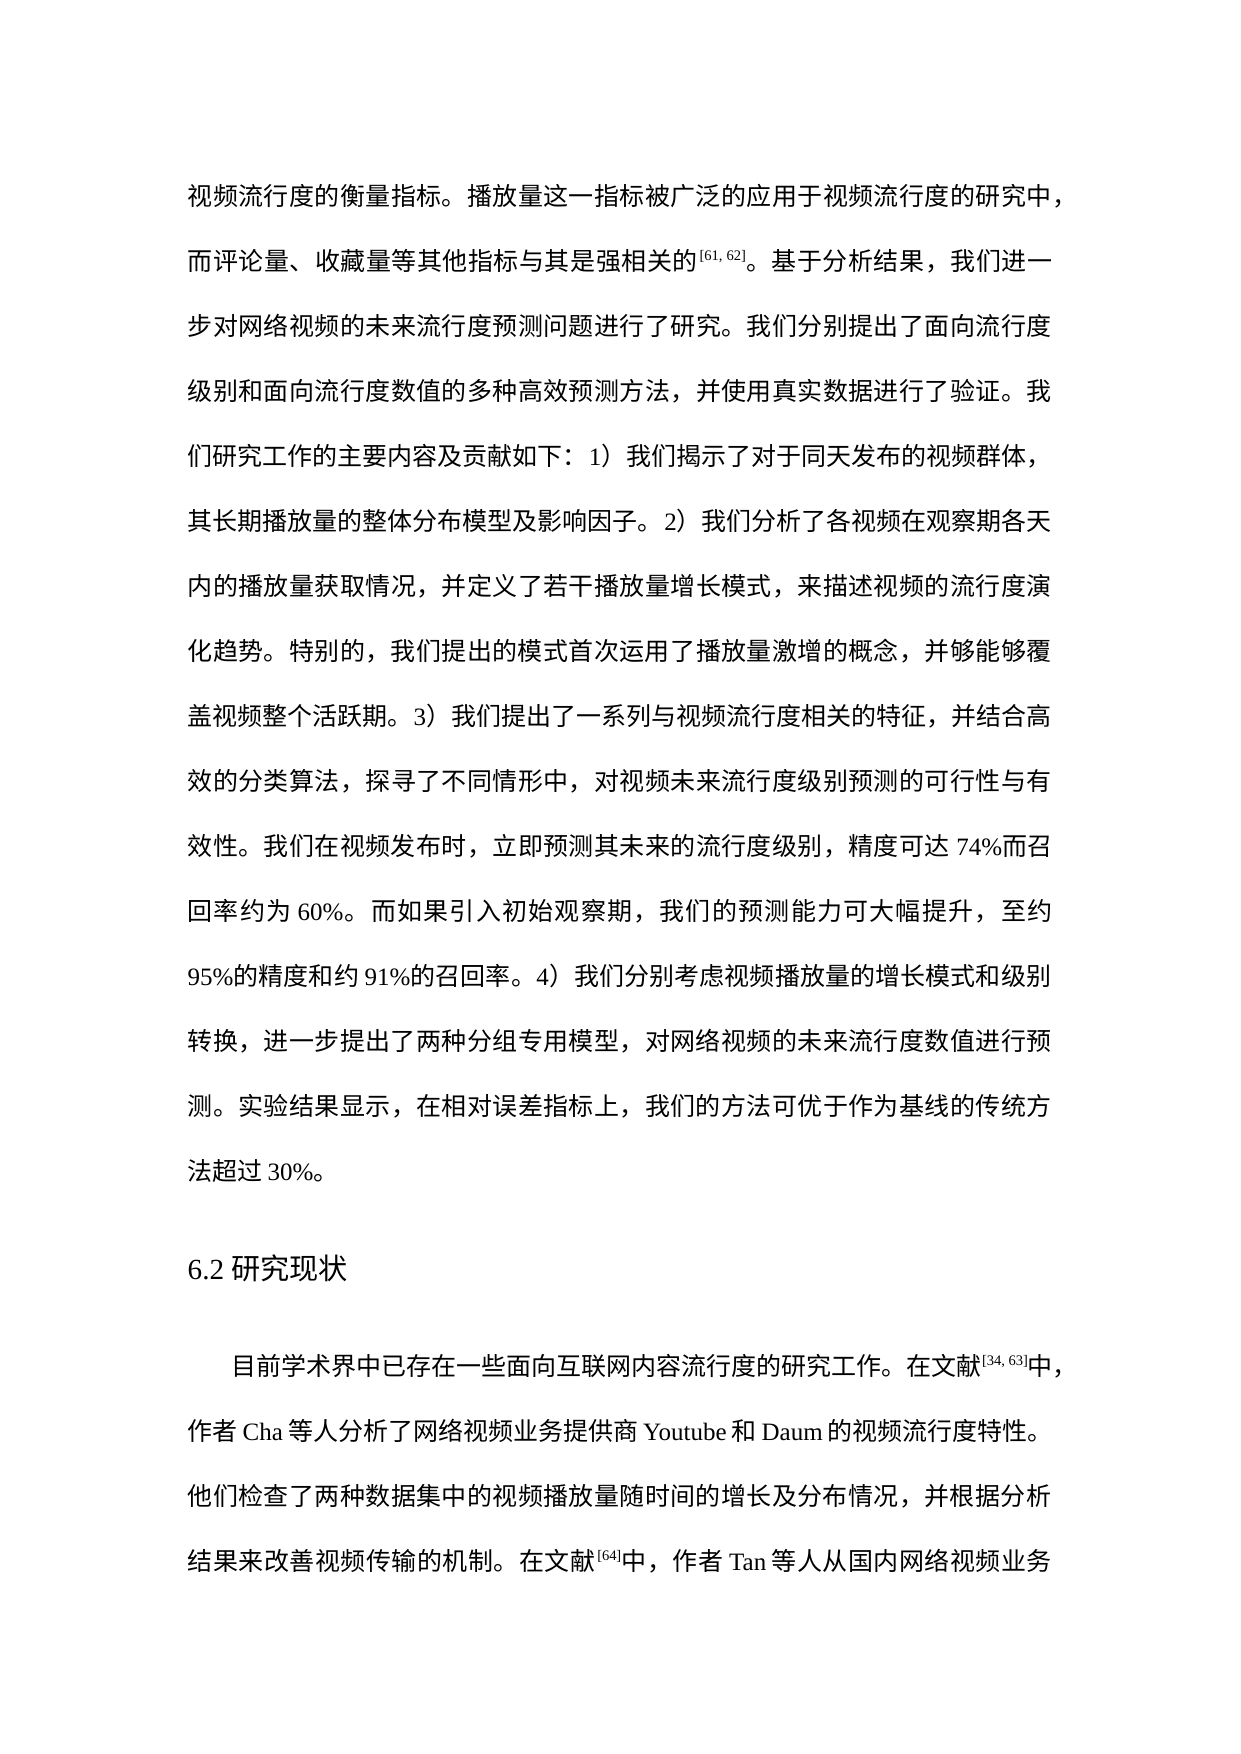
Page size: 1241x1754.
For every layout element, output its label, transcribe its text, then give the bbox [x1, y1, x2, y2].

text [187, 162, 1053, 1202]
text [187, 1332, 1053, 1592]
text 研究现状 [187, 1234, 1053, 1299]
